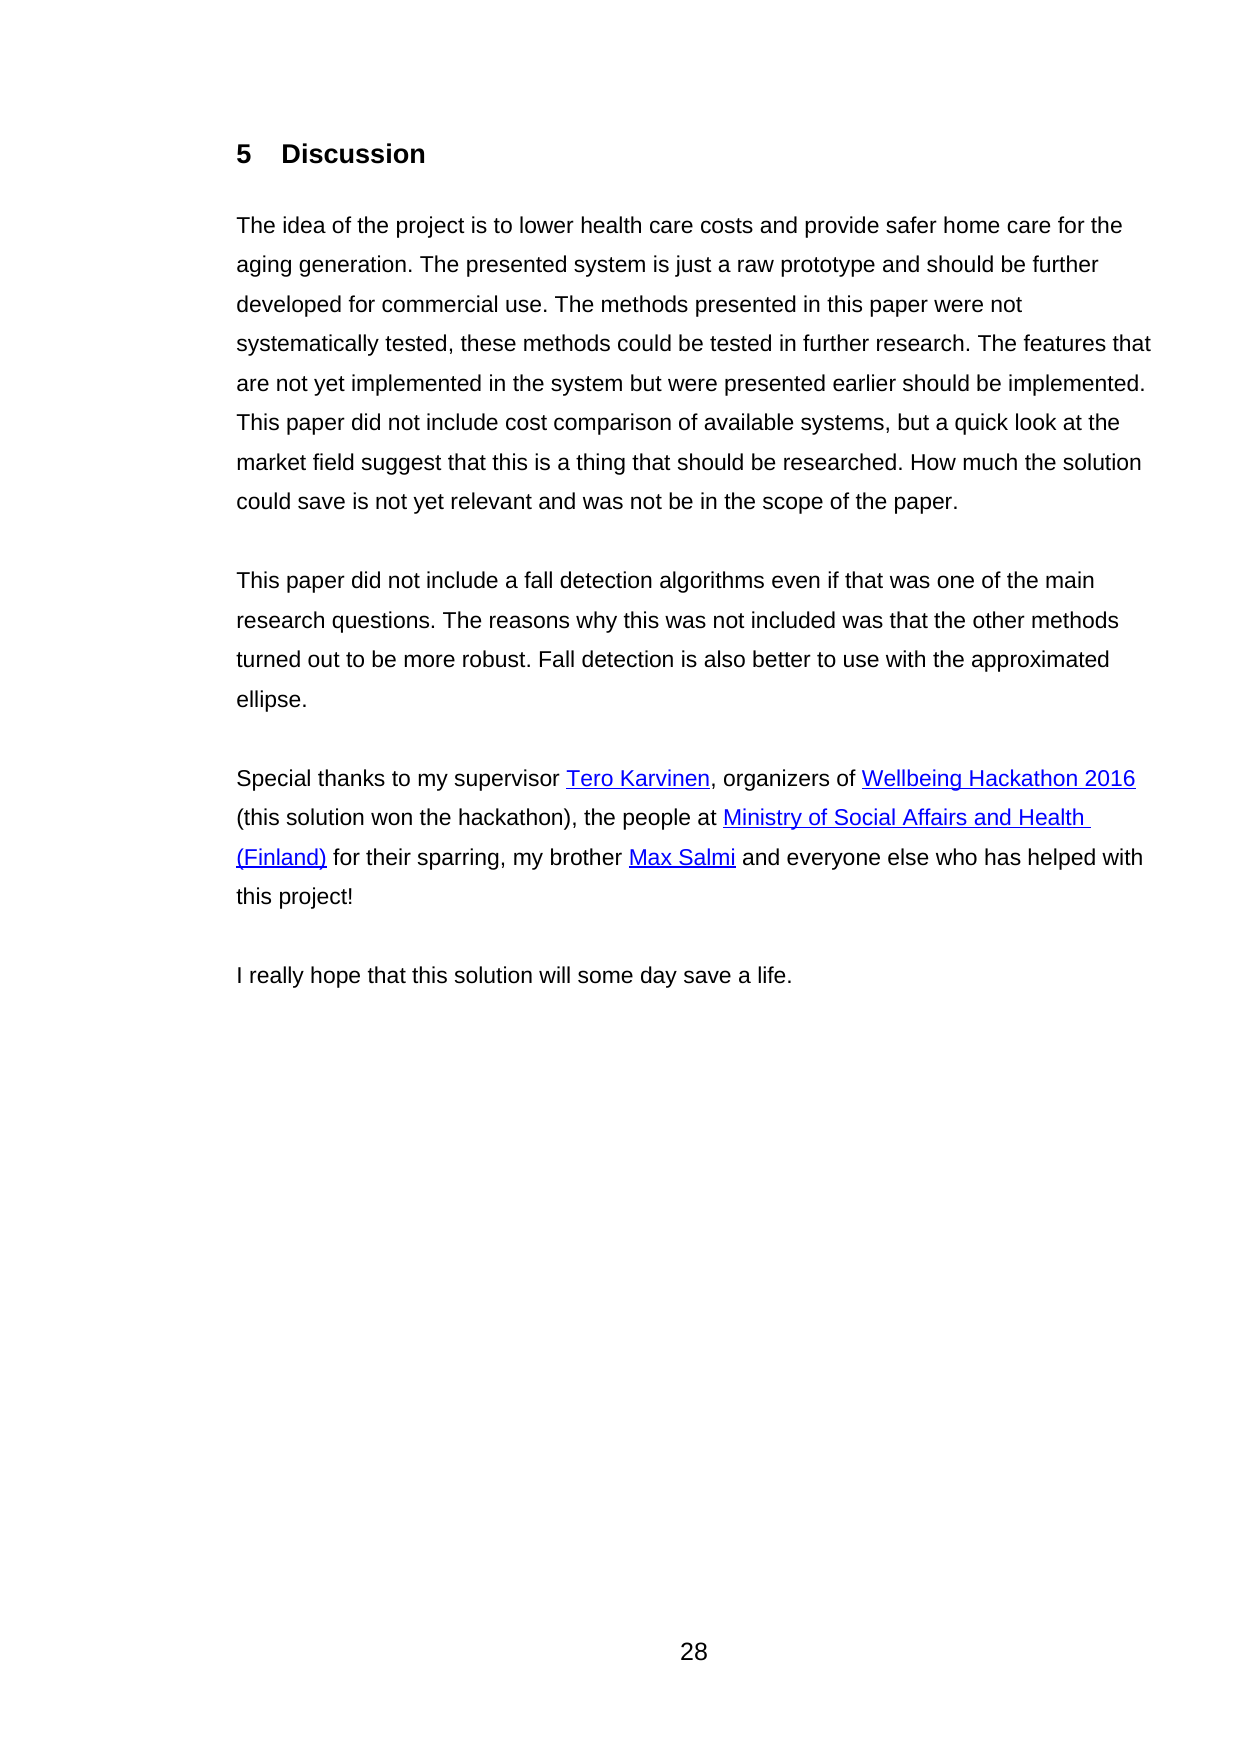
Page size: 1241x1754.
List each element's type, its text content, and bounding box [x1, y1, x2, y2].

text The idea of the project is to lower health care costs and provide safer home care for the aging generation. The presented system is just a raw prototype and should be further developed for commercial use. The methods presented in this paper were not systematically tested, these methods could be tested in further research. The features that are not yet implemented in the system but were presented earlier should be implemented. This paper did not include cost comparison of available systems, but a quick look at the market field suggest that this is a thing that should be researched. How much the solution could save is not yet relevant and was not be in the scope of the paper. [236, 212, 1152, 515]
subtitle Discussion [236, 138, 1152, 169]
text Special thanks to my supervisor Tero Karvinen, organizers of Wellbeing Hackathon 2016 (this solution won the hackathon), the people at Ministry of Social Affairs and Health (Finland) for their sparring, my brother Max Salmi and everyone else who has helped with this project! [236, 765, 1152, 909]
text I really hope that this solution will some day save a life. [236, 962, 1152, 988]
text This paper did not include a fall detection algorithms even if that was one of the main research questions. The reasons why this was not included was that the other methods turned out to be more robust. Fall detection is also better to use with the approximated ellipse. [236, 567, 1152, 712]
